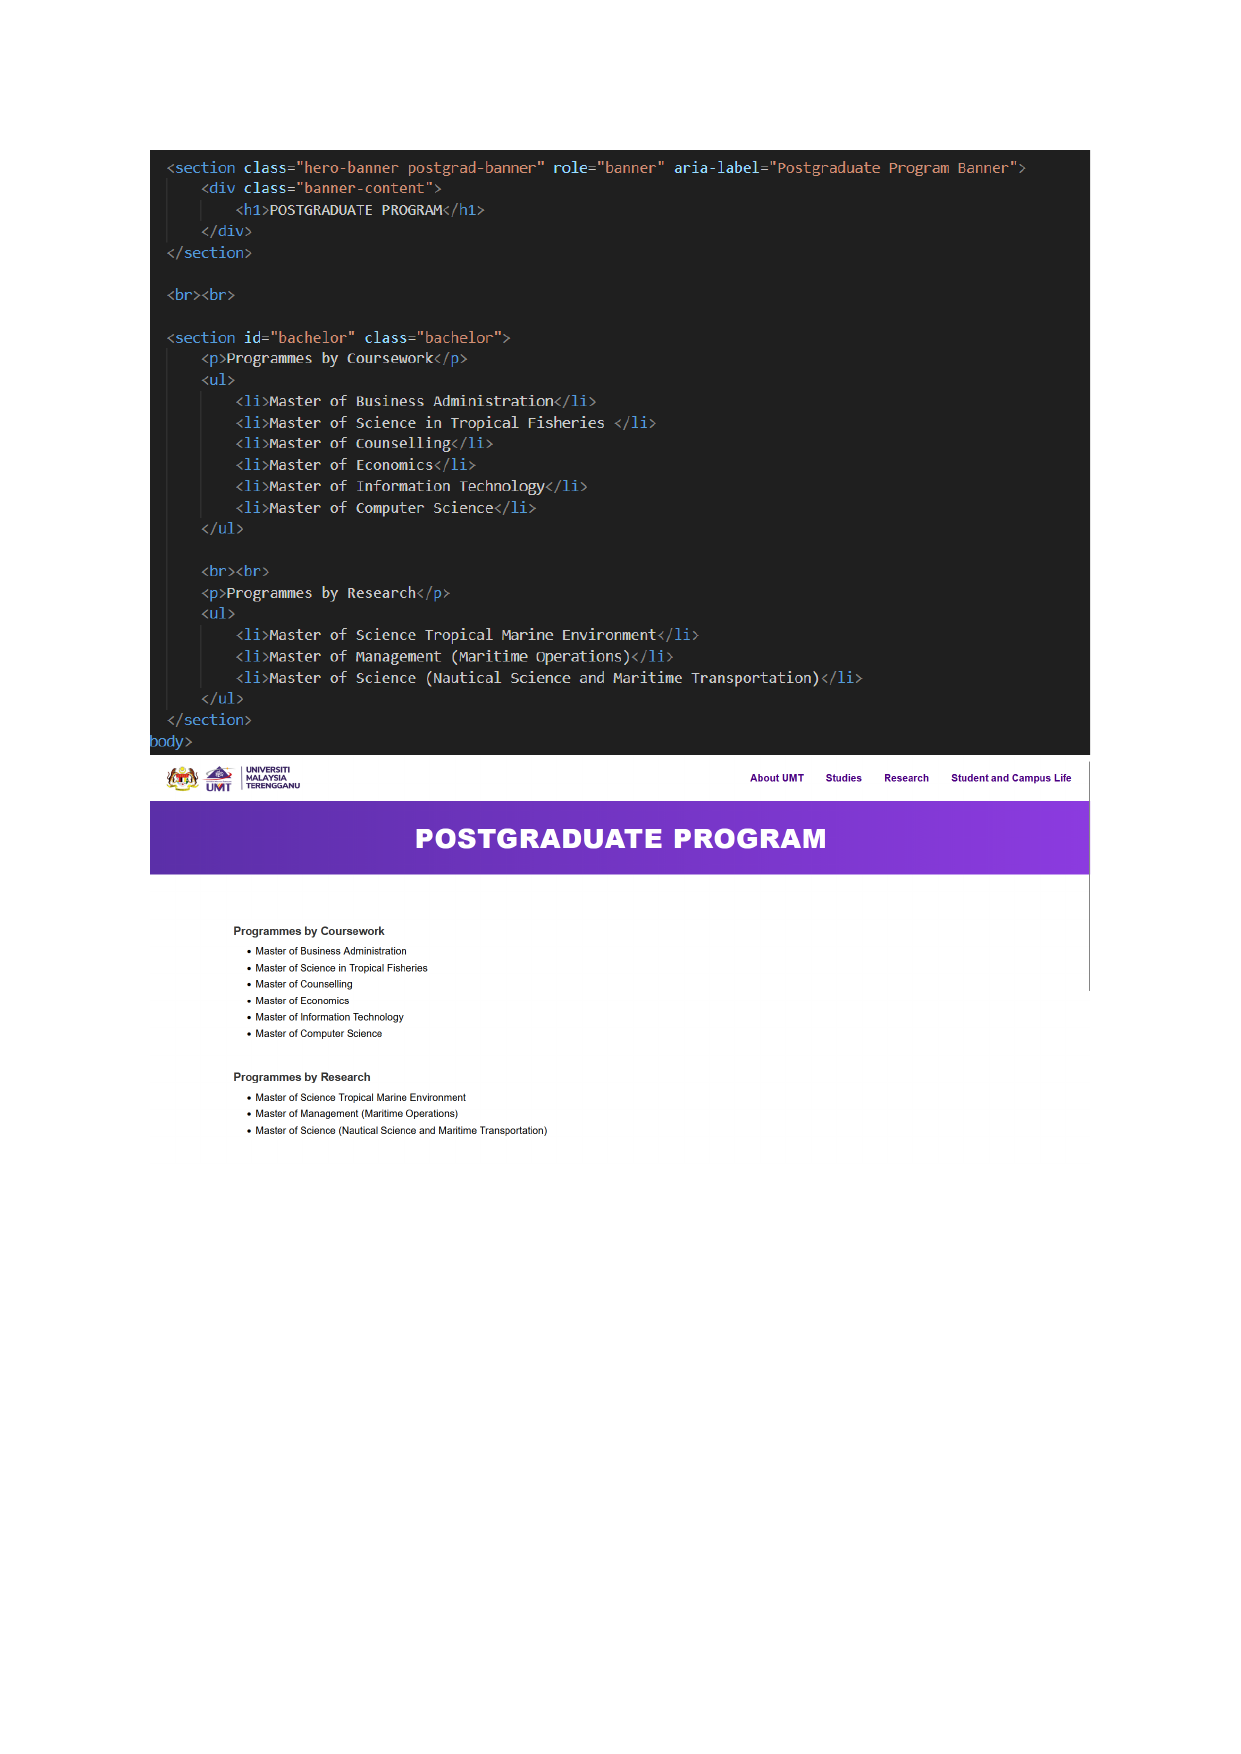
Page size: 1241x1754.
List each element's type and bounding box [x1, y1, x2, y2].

picture [150, 150, 1091, 755]
picture [150, 756, 1091, 1164]
